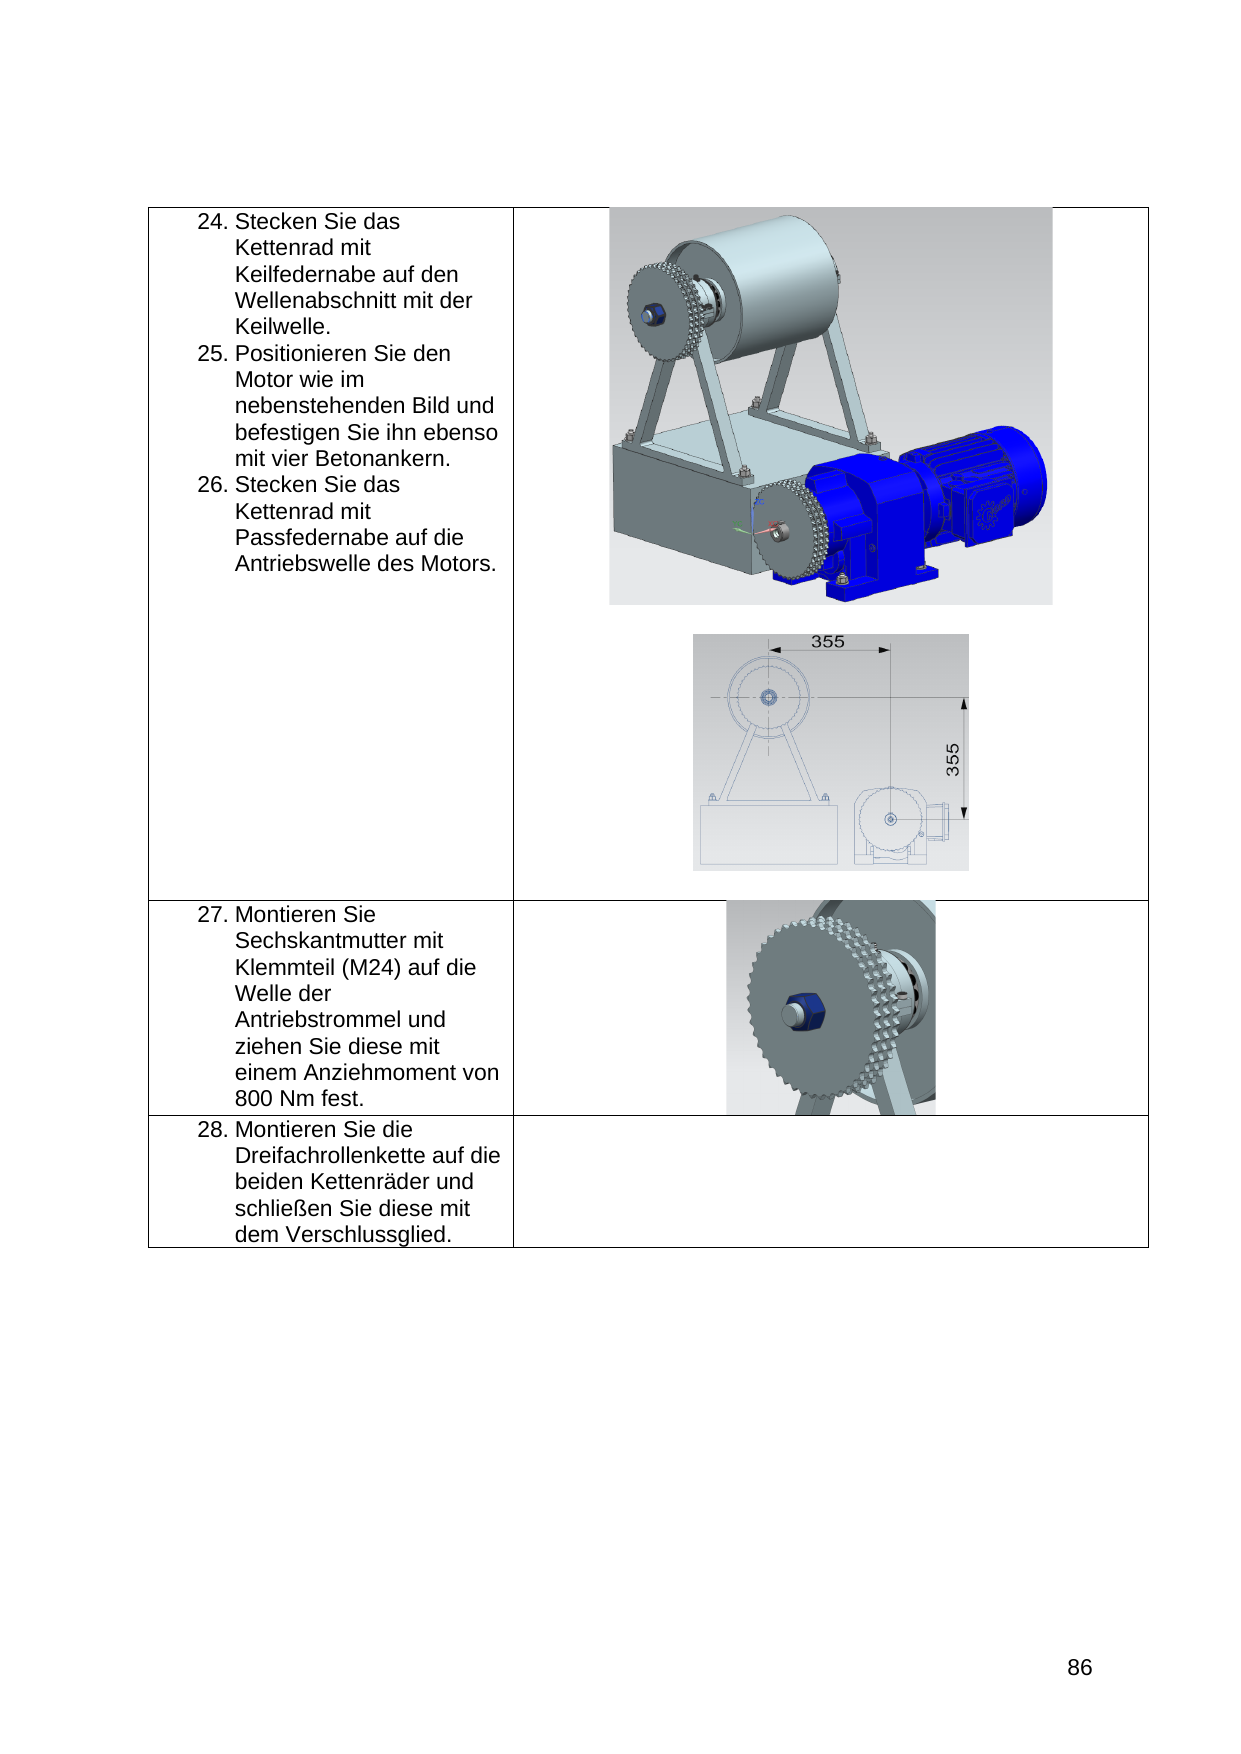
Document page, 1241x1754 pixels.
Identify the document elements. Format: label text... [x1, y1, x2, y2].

table_cell [514, 208, 1148, 900]
picture [693, 634, 969, 871]
table_cell Stecken Sie das Kettenrad mit Keilfedernabe auf den Wellenabschnitt mit der Keilwelle. Positionieren Sie den Motor wie im nebenstehenden Bild und befestigen Sie ihn ebenso mit vier Betonankern. Stecken Sie das Kettenrad mit Passfedernabe auf die Antriebswelle des Motors. [149, 208, 513, 900]
picture [609, 207, 1053, 605]
picture [726, 900, 936, 1115]
table_cell [514, 1116, 1148, 1247]
table_cell Montieren Sie die Dreifachrollenkette auf die beiden Kettenräder und schließen Sie diese mit dem Verschlussglied. [149, 1116, 513, 1247]
table_cell [936, 901, 1148, 1114]
table_cell [514, 901, 726, 1114]
table_cell Montieren Sie Sechskantmutter mit Klemmteil (M24) auf die Welle der Antriebstrommel und ziehen Sie diese mit einem Anziehmoment von 800 Nm fest. [149, 901, 513, 1114]
